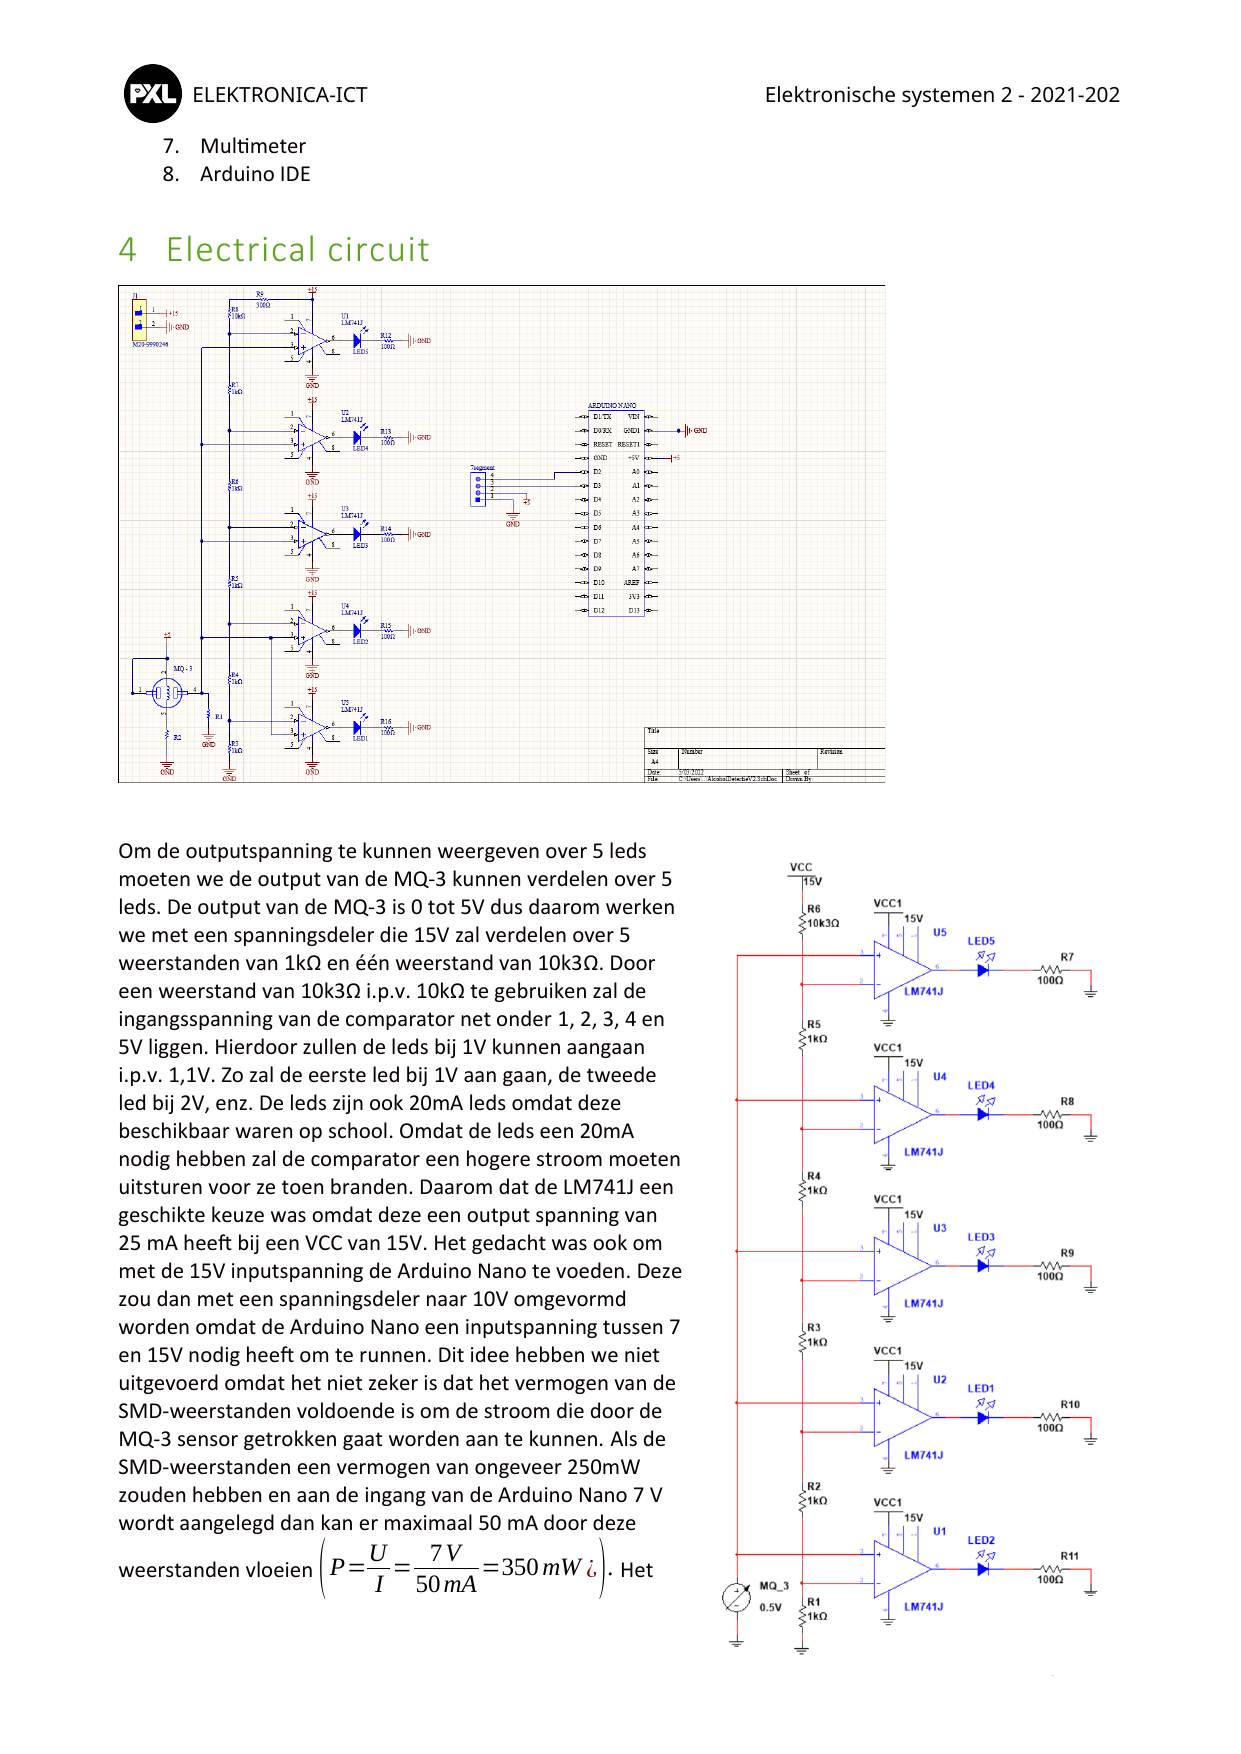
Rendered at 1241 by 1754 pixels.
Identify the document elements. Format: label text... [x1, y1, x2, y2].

picture [118, 59, 188, 129]
list Multimeter [162, 132, 1122, 159]
list Arduino IDE [162, 159, 1122, 188]
picture [118, 285, 886, 783]
subtitle Electrical circuit [118, 225, 1122, 271]
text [118, 836, 1122, 1602]
picture [703, 845, 1119, 1673]
